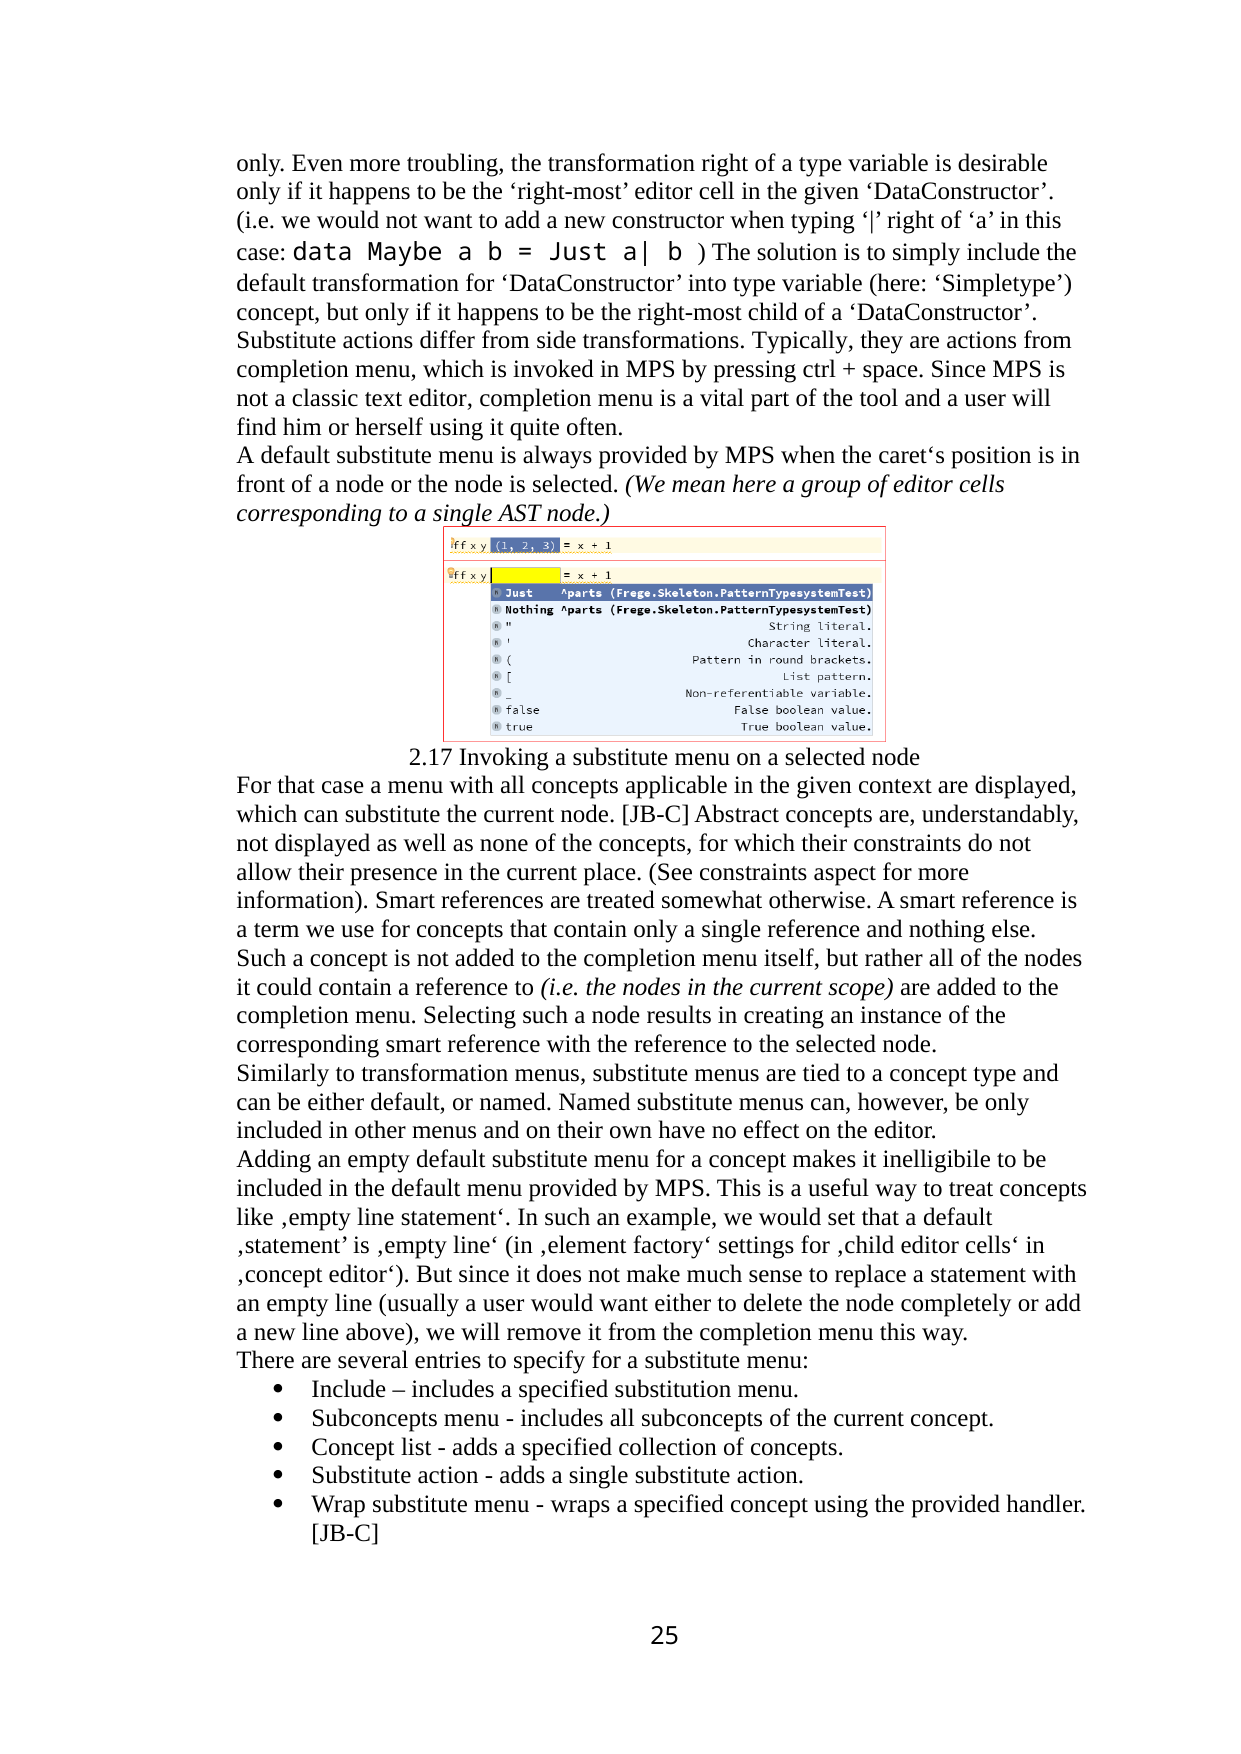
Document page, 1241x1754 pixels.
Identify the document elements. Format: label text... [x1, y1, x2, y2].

text There are several entries to specify for a substitute menu: [236, 1345, 1092, 1374]
list Wrap substitute menu - wraps a specified concept using the provided handler. [JB-C] [274, 1489, 1092, 1547]
text A default substitute menu is always provided by MPS when the caret‘s position is in front of a node or the node is selected. (We mean here a group of editor cells corresponding to a single AST node.) [236, 441, 1092, 527]
text For that case a menu with all concepts applicable in the given context are displayed, which can substitute the current node. [JB-C] Abstract concepts are, understandably, not displayed as well as none of the concepts, for which their constraints do not allow their presence in the current place. (See constraints aspect for more information). Smart references are treated somewhat otherwise. A smart reference is a term we use for concepts that contain only a single reference and nothing else. Such a concept is not added to the completion menu itself, but rather all of the nodes it could contain a reference to (i.e. the nodes in the current scope) are added to the completion menu. Selecting such a node results in creating an instance of the corresponding smart reference with the reference to the selected node. [236, 770, 1092, 1058]
list Substitute action - adds a single substitute action. [274, 1460, 1092, 1489]
text Similarly to transformation menus, substitute menus are tied to a concept type and can be either default, or named. Named substitute menus can, however, be only included in other menus and on their own have no effect on the editor. [236, 1058, 1092, 1144]
text 2.17 Invoking a substitute menu on a selected node [236, 742, 1092, 770]
list Subconcepts menu - includes all subconcepts of the current concept. [274, 1403, 1092, 1432]
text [236, 148, 1092, 326]
list Concept list - adds a specified collection of concepts. [274, 1432, 1092, 1460]
list Include – includes a specified substitution menu. [274, 1374, 1092, 1403]
text Adding an empty default substitute menu for a concept makes it inelligibile to be included in the default menu provided by MPS. This is a useful way to treat concepts like ‚empty line statement‘. In such an example, we would set that a default ‚statement’ is ‚empty line‘ (in ‚element factory‘ settings for ‚child editor cells‘ in ‚concept editor‘). But since it does not make much sense to replace a statement with an empty line (usually a user would want either to delete the node completely or add a new line above), we will remove it from the completion menu this way. [236, 1144, 1092, 1345]
picture [443, 526, 886, 742]
text Substitute actions differ from side transformations. Typically, they are actions from completion menu, which is invoked in MPS by pressing ctrl + space. Since MPS is not a classic text editor, completion menu is a vital part of the tool and a user will find him or herself using it quite often. [236, 326, 1092, 441]
